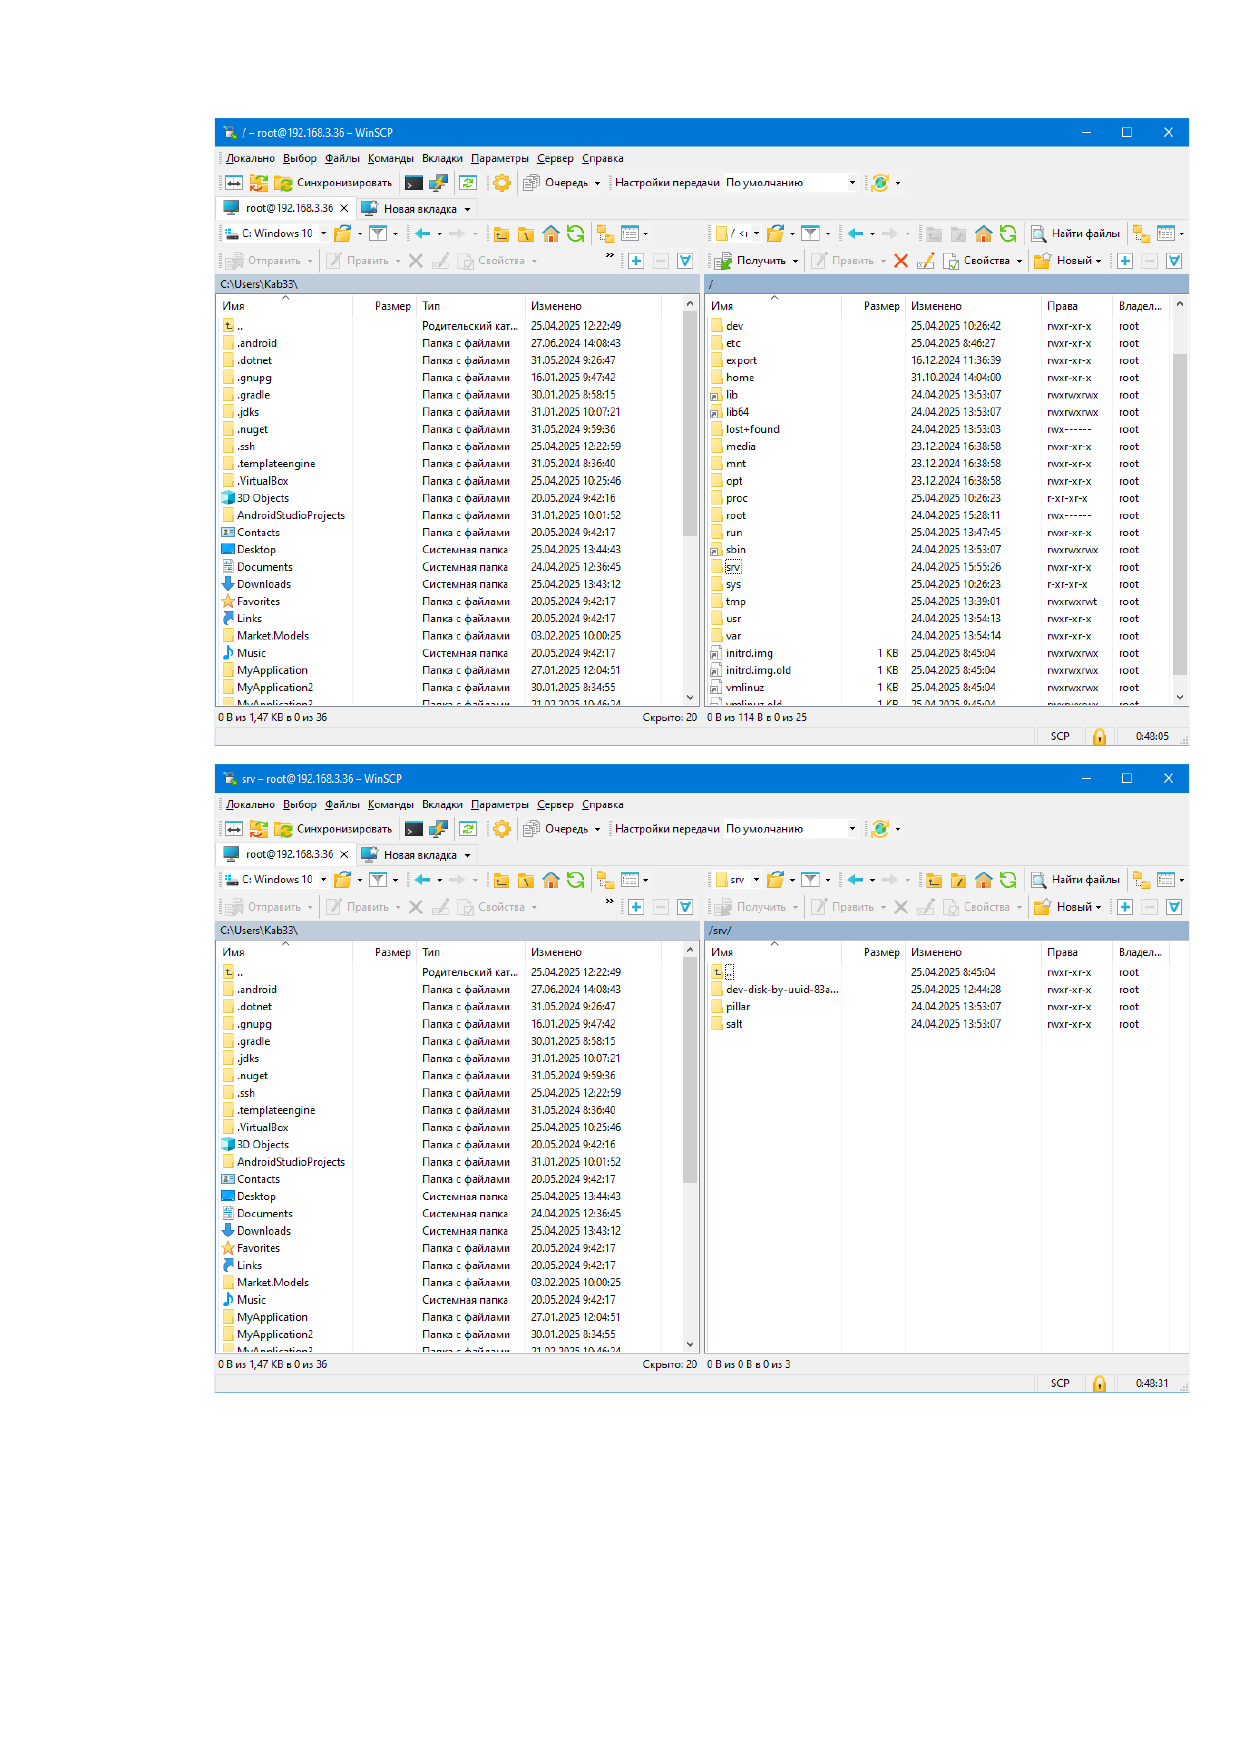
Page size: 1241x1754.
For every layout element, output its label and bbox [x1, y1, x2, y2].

picture [214, 764, 1190, 1393]
picture [214, 118, 1190, 746]
